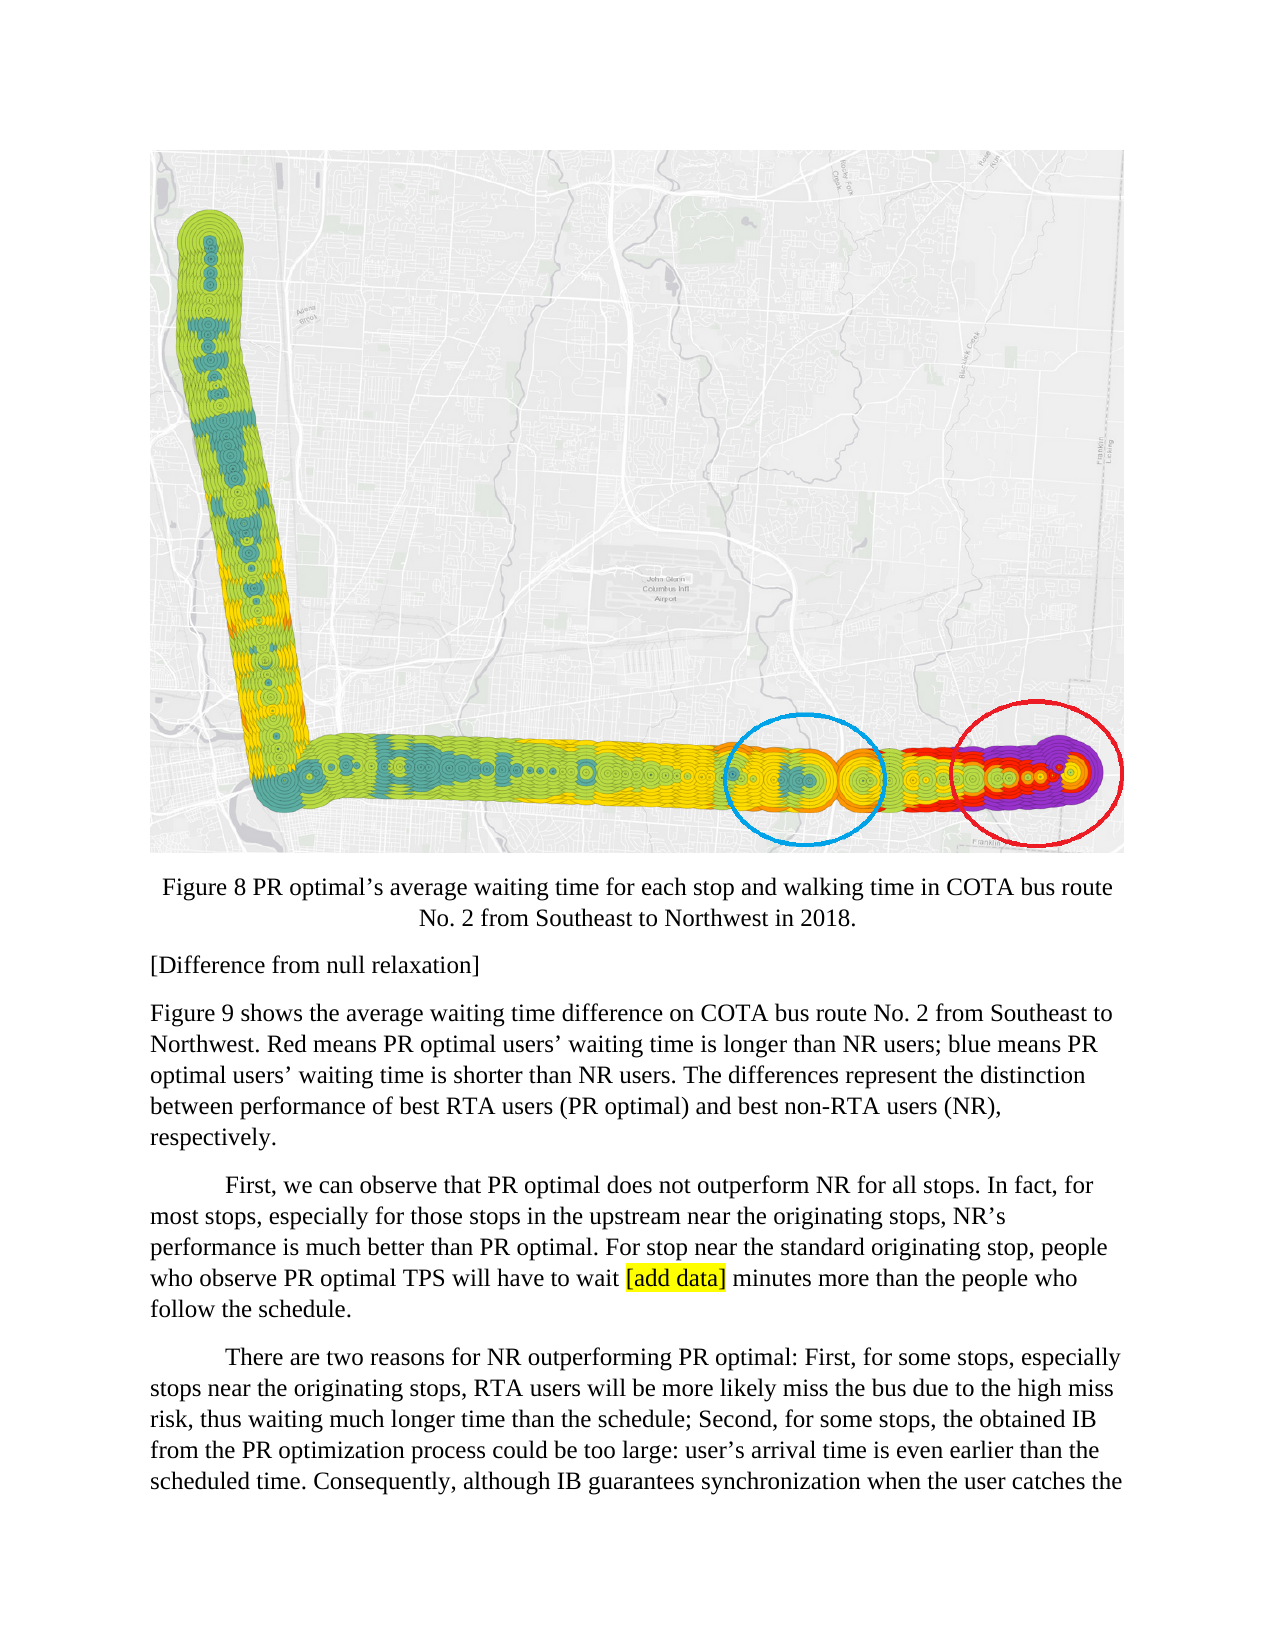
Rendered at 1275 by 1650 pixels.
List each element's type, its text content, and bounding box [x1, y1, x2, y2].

text First, we can observe that PR optimal does not outperform NR for all stops. In fact, for most stops, especially for those stops in the upstream near the originating stops, NR’s performance is much better than PR optimal. For stop near the standard originating stop, people who observe PR optimal TPS will have to wait [add data] minutes more than the people who follow the schedule. [150, 1170, 1125, 1323]
text [Difference from null relaxation] [150, 951, 1125, 979]
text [150, 1342, 1125, 1495]
picture [150, 150, 1124, 853]
text Figure 9 shows the average waiting time difference on COTA bus route No. 2 from Southeast to Northwest. Red means PR optimal users’ waiting time is longer than NR users; blue means PR optimal users’ waiting time is shorter than NR users. The differences represent the distinction between performance of best RTA users (PR optimal) and best non-RTA users (NR), respectively. [150, 998, 1125, 1151]
